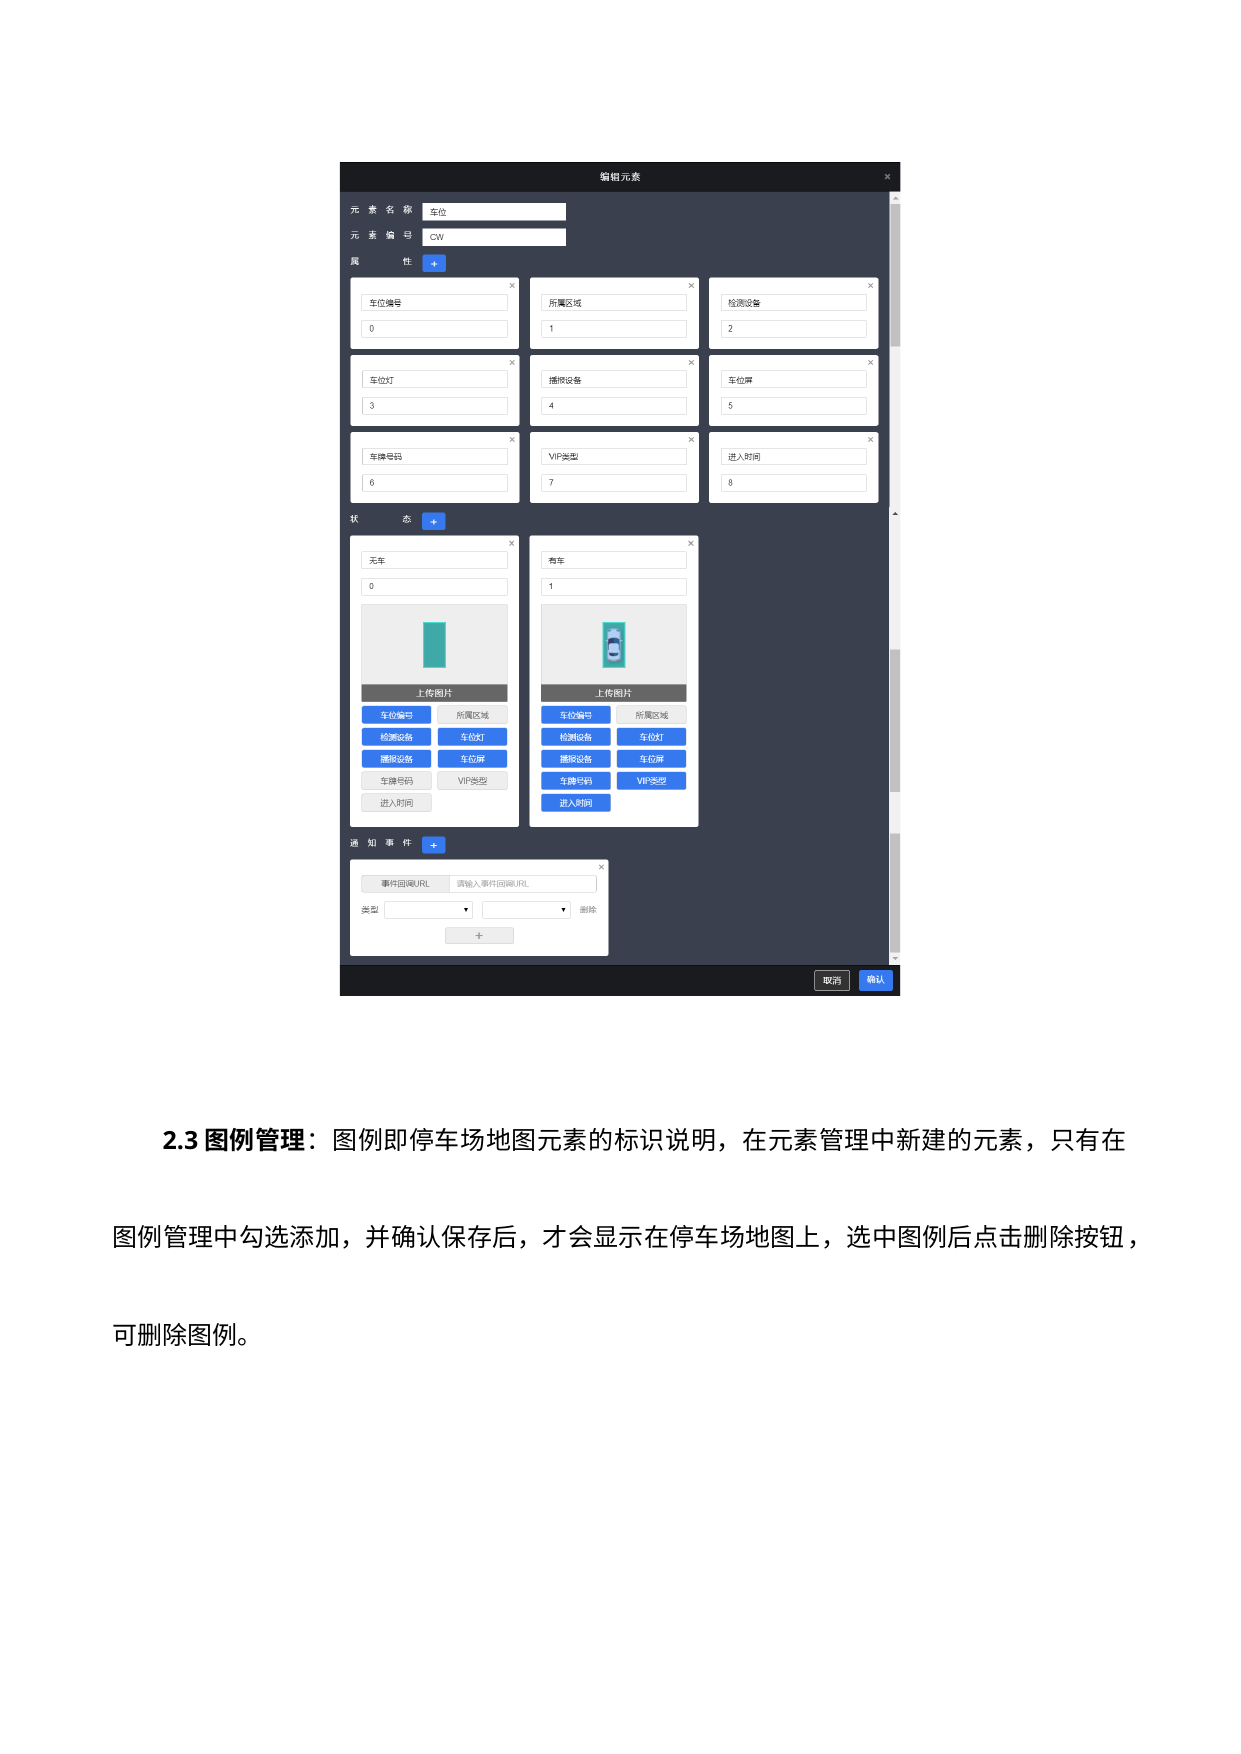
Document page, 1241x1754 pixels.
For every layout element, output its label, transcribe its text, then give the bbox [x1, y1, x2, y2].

picture [339, 162, 901, 996]
list 2.3图例管理：图例即停车场地图元素的标识说明，在元素管理中新建的元素，只有在图例管理中勾选添加，并确认保存后，才会显示在停车场地图上，选中图例后点击删除按钮，可删除图例。 [112, 1106, 1128, 1366]
